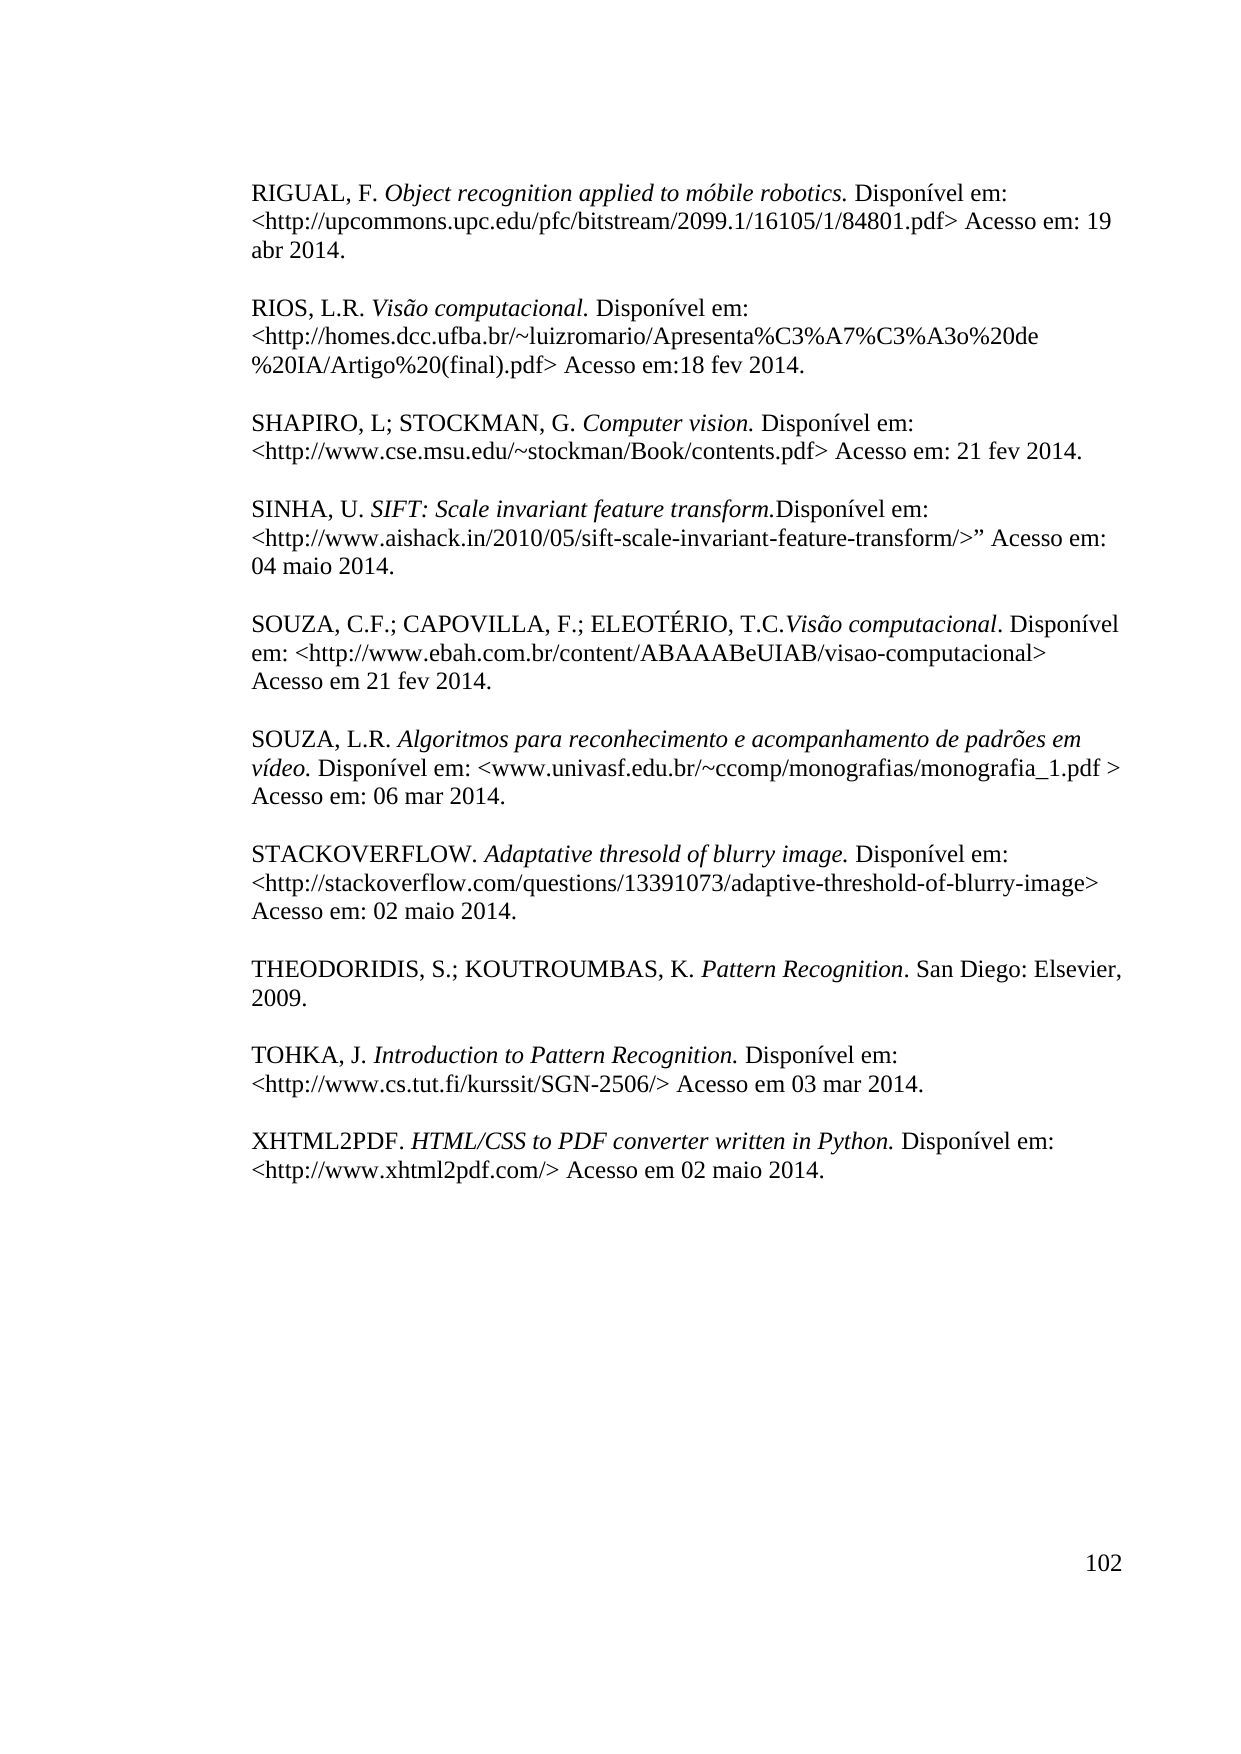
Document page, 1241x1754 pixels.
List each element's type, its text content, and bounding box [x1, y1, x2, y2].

text SHAPIRO, L; STOCKMAN, G. Computer vision. Disponível em: <http://www.cse.msu.edu/~stockman/Book/contents.pdf> Acesso em: 21 fev 2014. [251, 408, 1122, 465]
text SOUZA, L.R. Algoritmos para reconhecimento e acompanhamento de padrões em vídeo. Disponível em: <www.univasf.edu.br/~ccomp/monografias/monografia_1.pdf‎ > Acesso em: 06 mar 2014. [251, 724, 1122, 810]
text RIGUAL, F. Object recognition applied to móbile robotics. Disponível em: <http://upcommons.upc.edu/pfc/bitstream/2099.1/16105/1/84801.pdf> Acesso em: 19 abr 2014. [251, 178, 1122, 264]
text TOHKA, J. Introduction to Pattern Recognition. Disponível em: <http://www.cs.tut.fi/kurssit/SGN-2506/> Acesso em 03 mar 2014. [251, 1040, 1122, 1098]
text SINHA, U. SIFT: Scale invariant feature transform.Disponível em: <http://www.aishack.in/2010/05/sift-scale-invariant-feature-transform/>” Acesso em: 04 maio 2014. [251, 494, 1122, 580]
text RIOS, L.R. Visão computacional. Disponível em: <http://homes.dcc.ufba.br/~luizromario/Apresenta%C3%A7%C3%A3o%20de%20IA/Artigo%20(final).pdf> Acesso em:18 fev 2014. [251, 293, 1122, 379]
text SOUZA, C.F.; CAPOVILLA, F.; ELEOTÉRIO, T.C.Visão computacional. Disponível em: <http://www.ebah.com.br/content/ABAAABeUIAB/visao-computacional> Acesso em 21 fev 2014. [251, 609, 1122, 695]
text STACKOVERFLOW. Adaptative thresold of blurry image. Disponível em: <http://stackoverflow.com/questions/13391073/adaptive-threshold-of-blurry-image> Acesso em: 02 maio 2014. [251, 839, 1122, 925]
text THEODORIDIS, S.; KOUTROUMBAS, K. Pattern Recognition. San Diego: Elsevier, 2009. [251, 954, 1122, 1011]
text XHTML2PDF. HTML/CSS to PDF converter written in Python. Disponível em: <http://www.xhtml2pdf.com/> Acesso em 02 maio 2014. [251, 1126, 1122, 1184]
